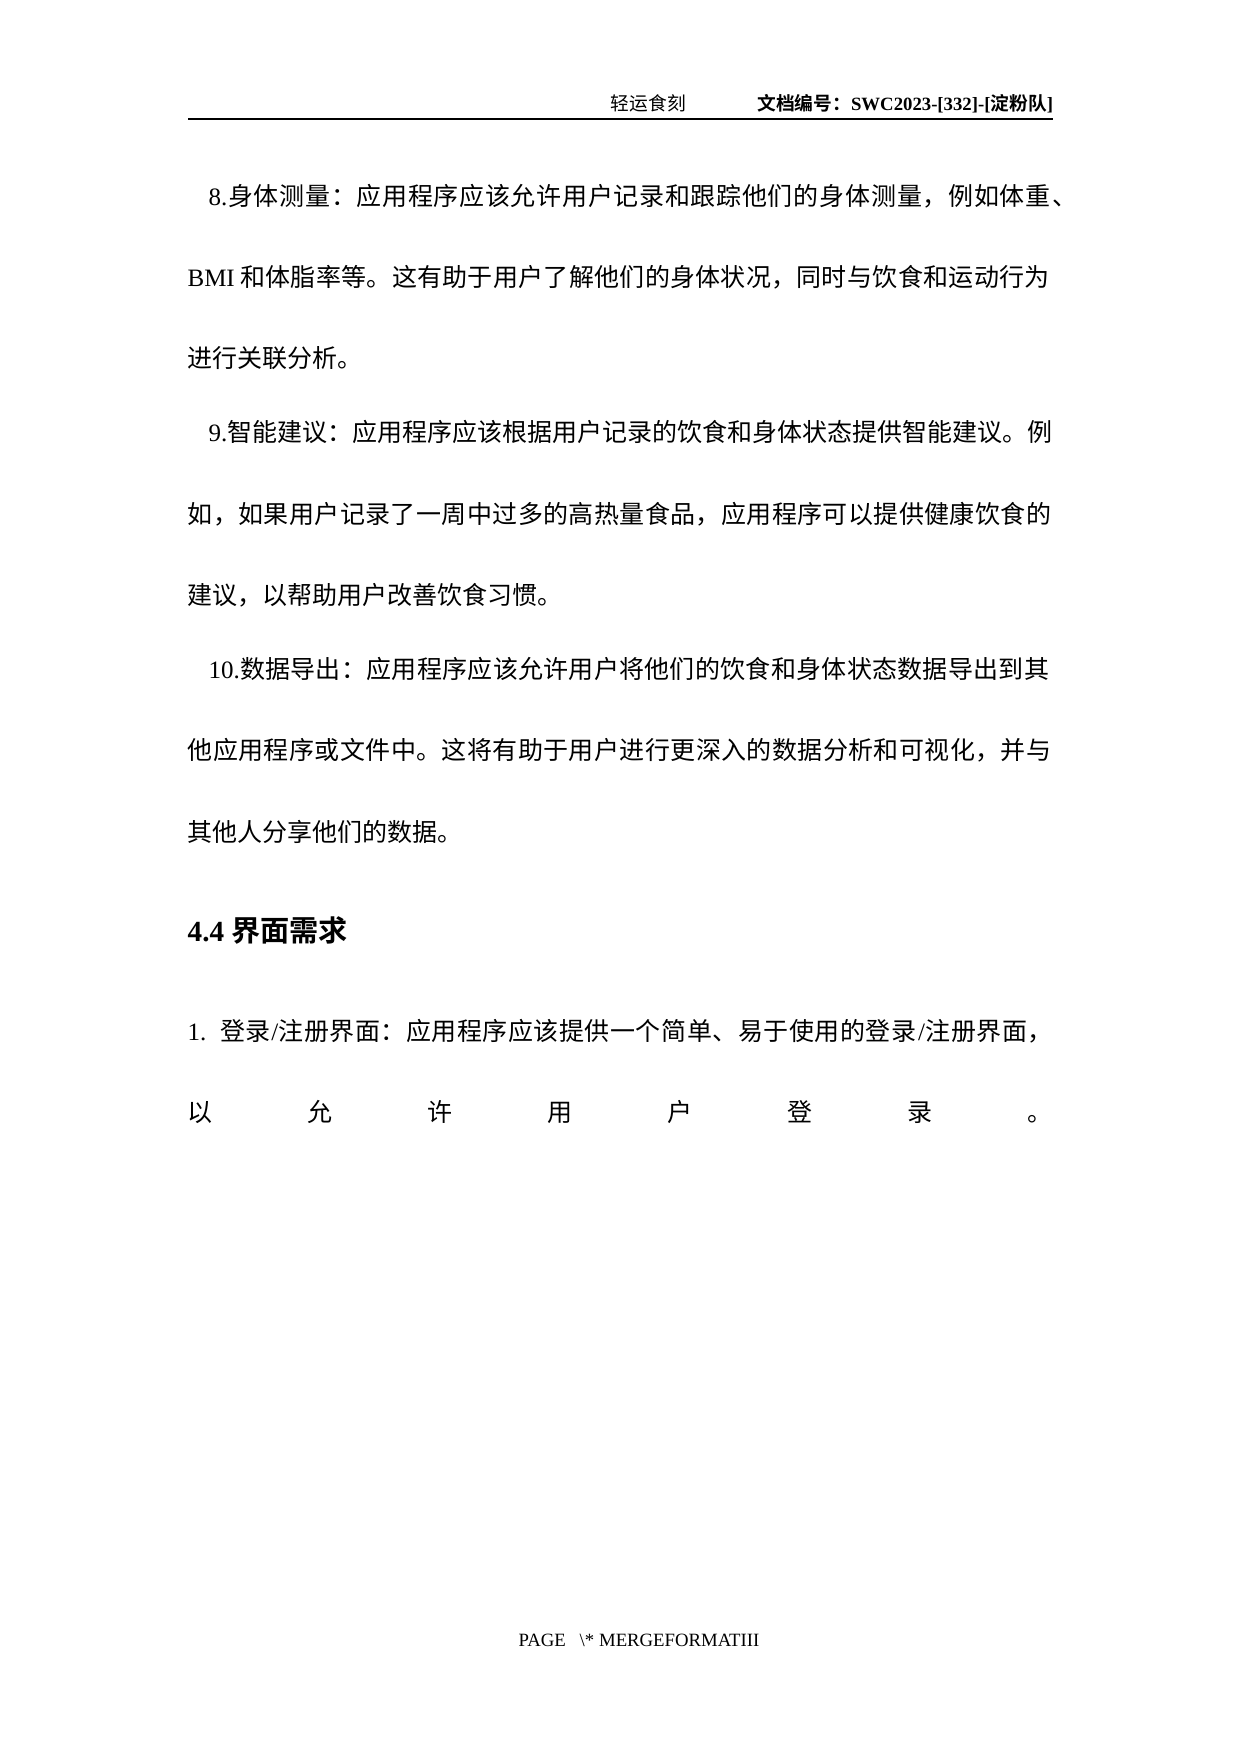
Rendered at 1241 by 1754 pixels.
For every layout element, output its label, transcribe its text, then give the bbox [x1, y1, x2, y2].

list 登录/注册界面：应用程序应该提供一个简单、易于使用的登录/注册界面，以允许用户登录。 [187, 997, 1053, 1143]
text 8.身体测量：应用程序应该允许用户记录和跟踪他们的身体测量，例如体重、BMI和体脂率等。这有助于用户了解他们的身体状况，同时与饮食和运动行为进行关联分析。 [187, 162, 1053, 389]
text 10.数据导出：应用程序应该允许用户将他们的饮食和身体状态数据导出到其他应用程序或文件中。这将有助于用户进行更深入的数据分析和可视化，并与其他人分享他们的数据。 [187, 635, 1053, 863]
subtitle 界面需求 [187, 897, 1053, 962]
text 9.智能建议：应用程序应该根据用户记录的饮食和身体状态提供智能建议。例如，如果用户记录了一周中过多的高热量食品，应用程序可以提供健康饮食的建议，以帮助用户改善饮食习惯。 [187, 398, 1053, 626]
